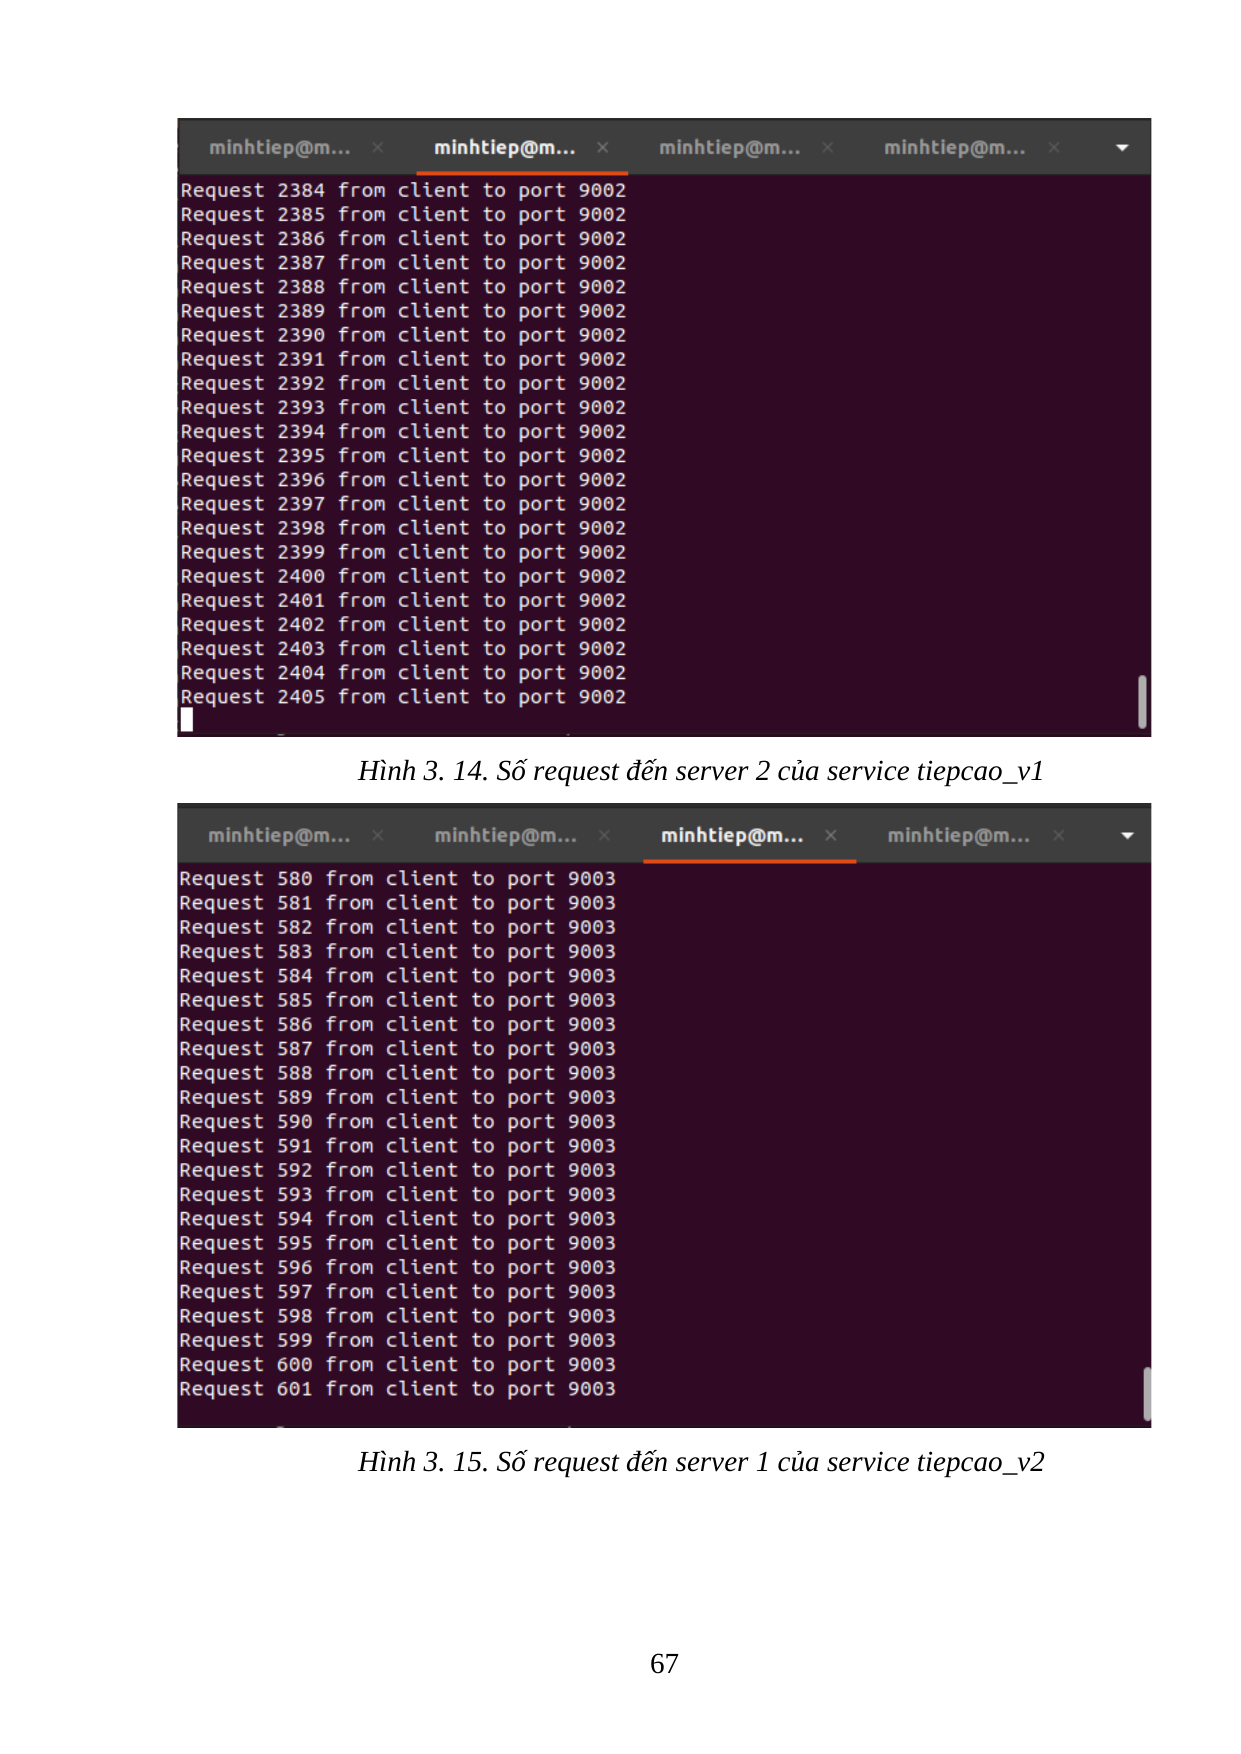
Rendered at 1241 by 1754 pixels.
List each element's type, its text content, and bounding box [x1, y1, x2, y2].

text Hình 3. . Số request đến server 2 của service tiepcao_v1 [177, 753, 1152, 787]
picture [177, 118, 1152, 737]
picture [177, 803, 1152, 1428]
text Hình 3. . Số request đến server 1 của service tiepcao_v2 [177, 1444, 1152, 1478]
